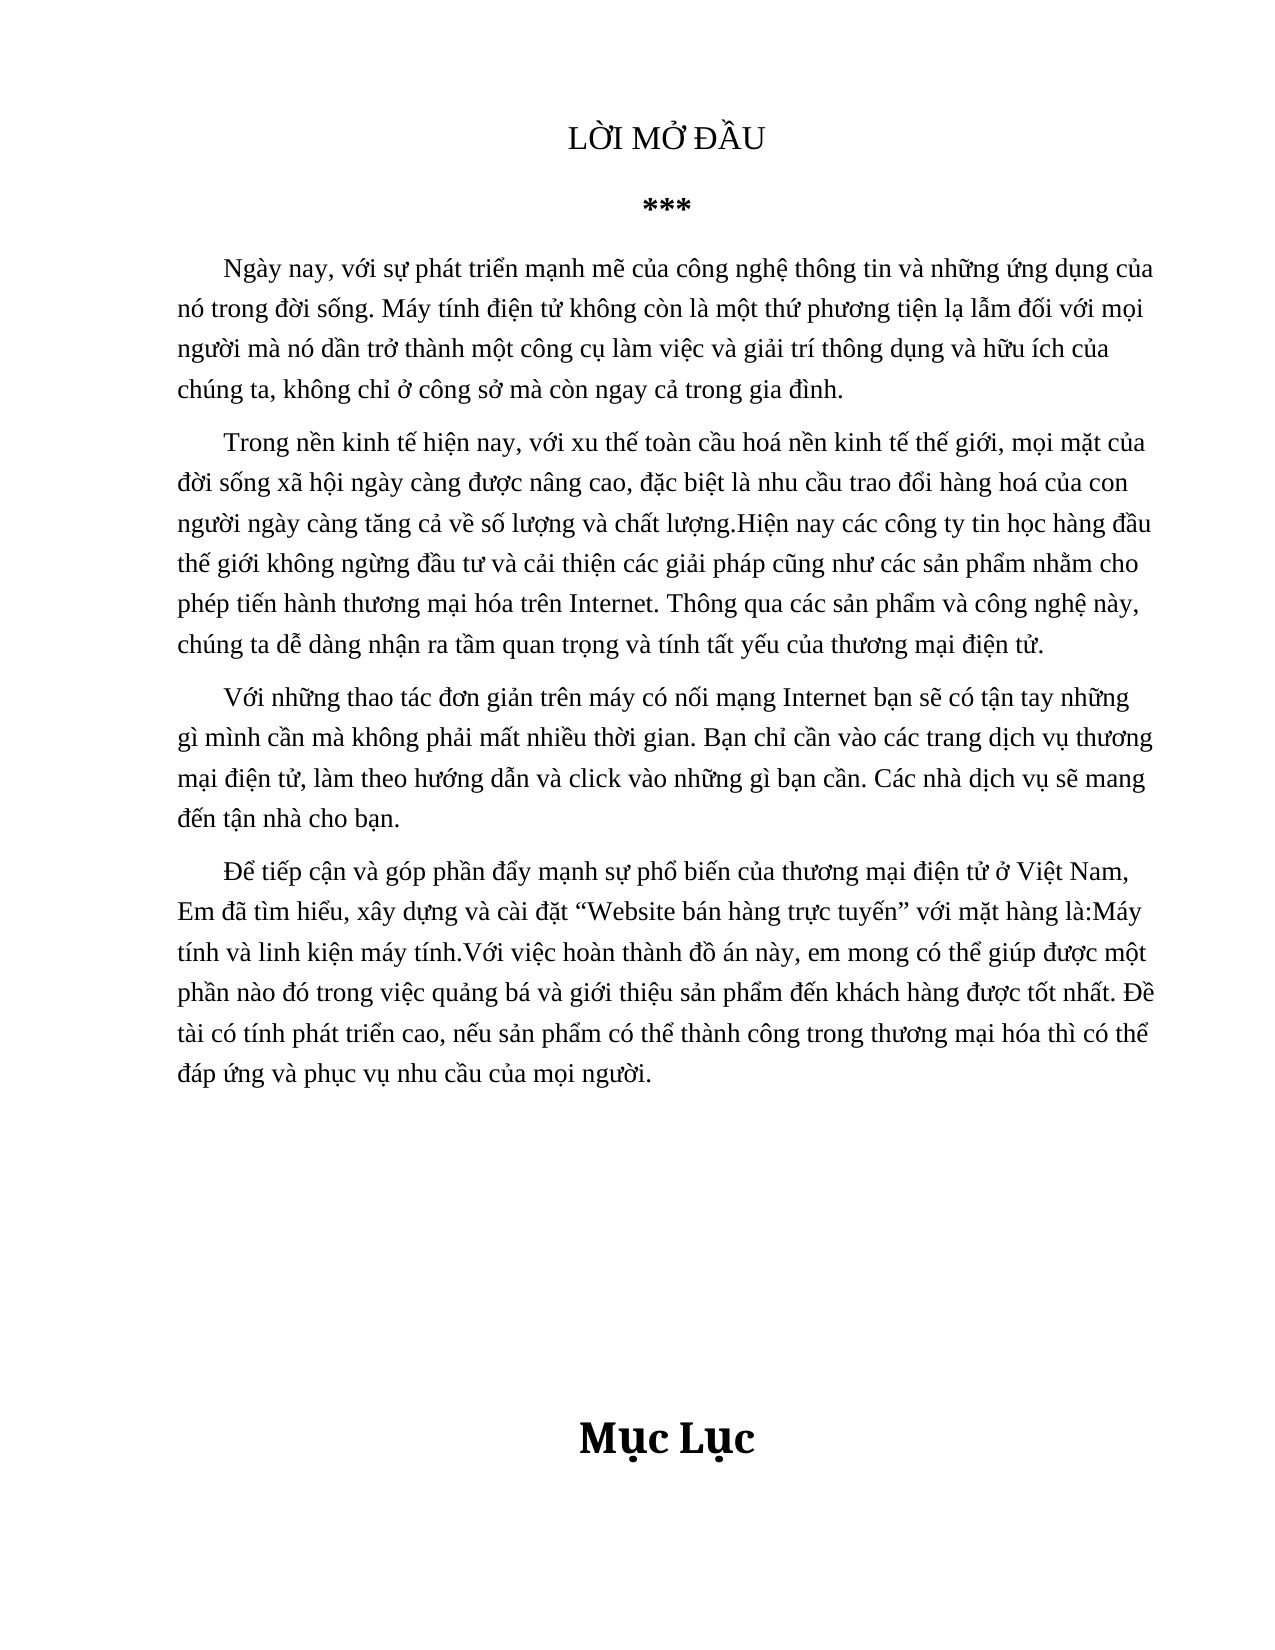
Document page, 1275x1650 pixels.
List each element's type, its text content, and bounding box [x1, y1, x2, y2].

text Để tiếp cận và góp phần đẩy mạnh sự phổ biến của thương mại điện tử ở Việt Nam, Em đã tìm hiểu, xây dựng và cài đặt “Website bán hàng trực tuyến” với mặt hàng là:Máy tính và linh kiện máy tính.Với việc hoàn thành đồ án này, em mong có thể giúp được một phần nào đó trong việc quảng bá và giới thiệu sản phẩm đến khách hàng được tốt nhất. Đề tài có tính phát triển cao, nếu sản phẩm có thể thành công trong thương mại hóa thì có thể đáp ứng và phục vụ nhu cầu của mọi người. [177, 855, 1156, 1088]
text Ngày nay, với sự phát triển mạnh mẽ của công nghệ thông tin và những ứng dụng của nó trong đời sống. Máy tính điện tử không còn là một thứ phương tiện lạ lẫm đối với mọi người mà nó dần trở thành một công cụ làm việc và giải trí thông dụng và hữu ích của chúng ta, không chỉ ở công sở mà còn ngay cả trong gia đình. [177, 252, 1156, 404]
text Trong nền kinh tế hiện nay, với xu thế toàn cầu hoá nền kinh tế thế giới, mọi mặt của đời sống xã hội ngày càng được nâng cao, đặc biệt là nhu cầu trao đổi hàng hoá của con người ngày càng tăng cả về số lượng và chất lượng.Hiện nay các công ty tin học hàng đầu thế giới không ngừng đầu tư và cải thiện các giải pháp cũng như các sản phẩm nhằm cho phép tiến hành thương mại hóa trên Internet. Thông qua các sản phẩm và công nghệ này, chúng ta dễ dàng nhận ra tầm quan trọng và tính tất yếu của thương mại điện tử. [177, 426, 1156, 659]
subtitle LỜI MỞ ĐẦU [177, 118, 1156, 157]
text Với những thao tác đơn giản trên máy có nối mạng Internet bạn sẽ có tận tay những gì mình cần mà không phải mất nhiều thời gian. Bạn chỉ cần vào các trang dịch vụ thương mại điện tử, làm theo hướng dẫn và click vào những gì bạn cần. Các nhà dịch vụ sẽ mang đến tận nhà cho bạn. [177, 681, 1156, 833]
text *** [177, 189, 1156, 228]
